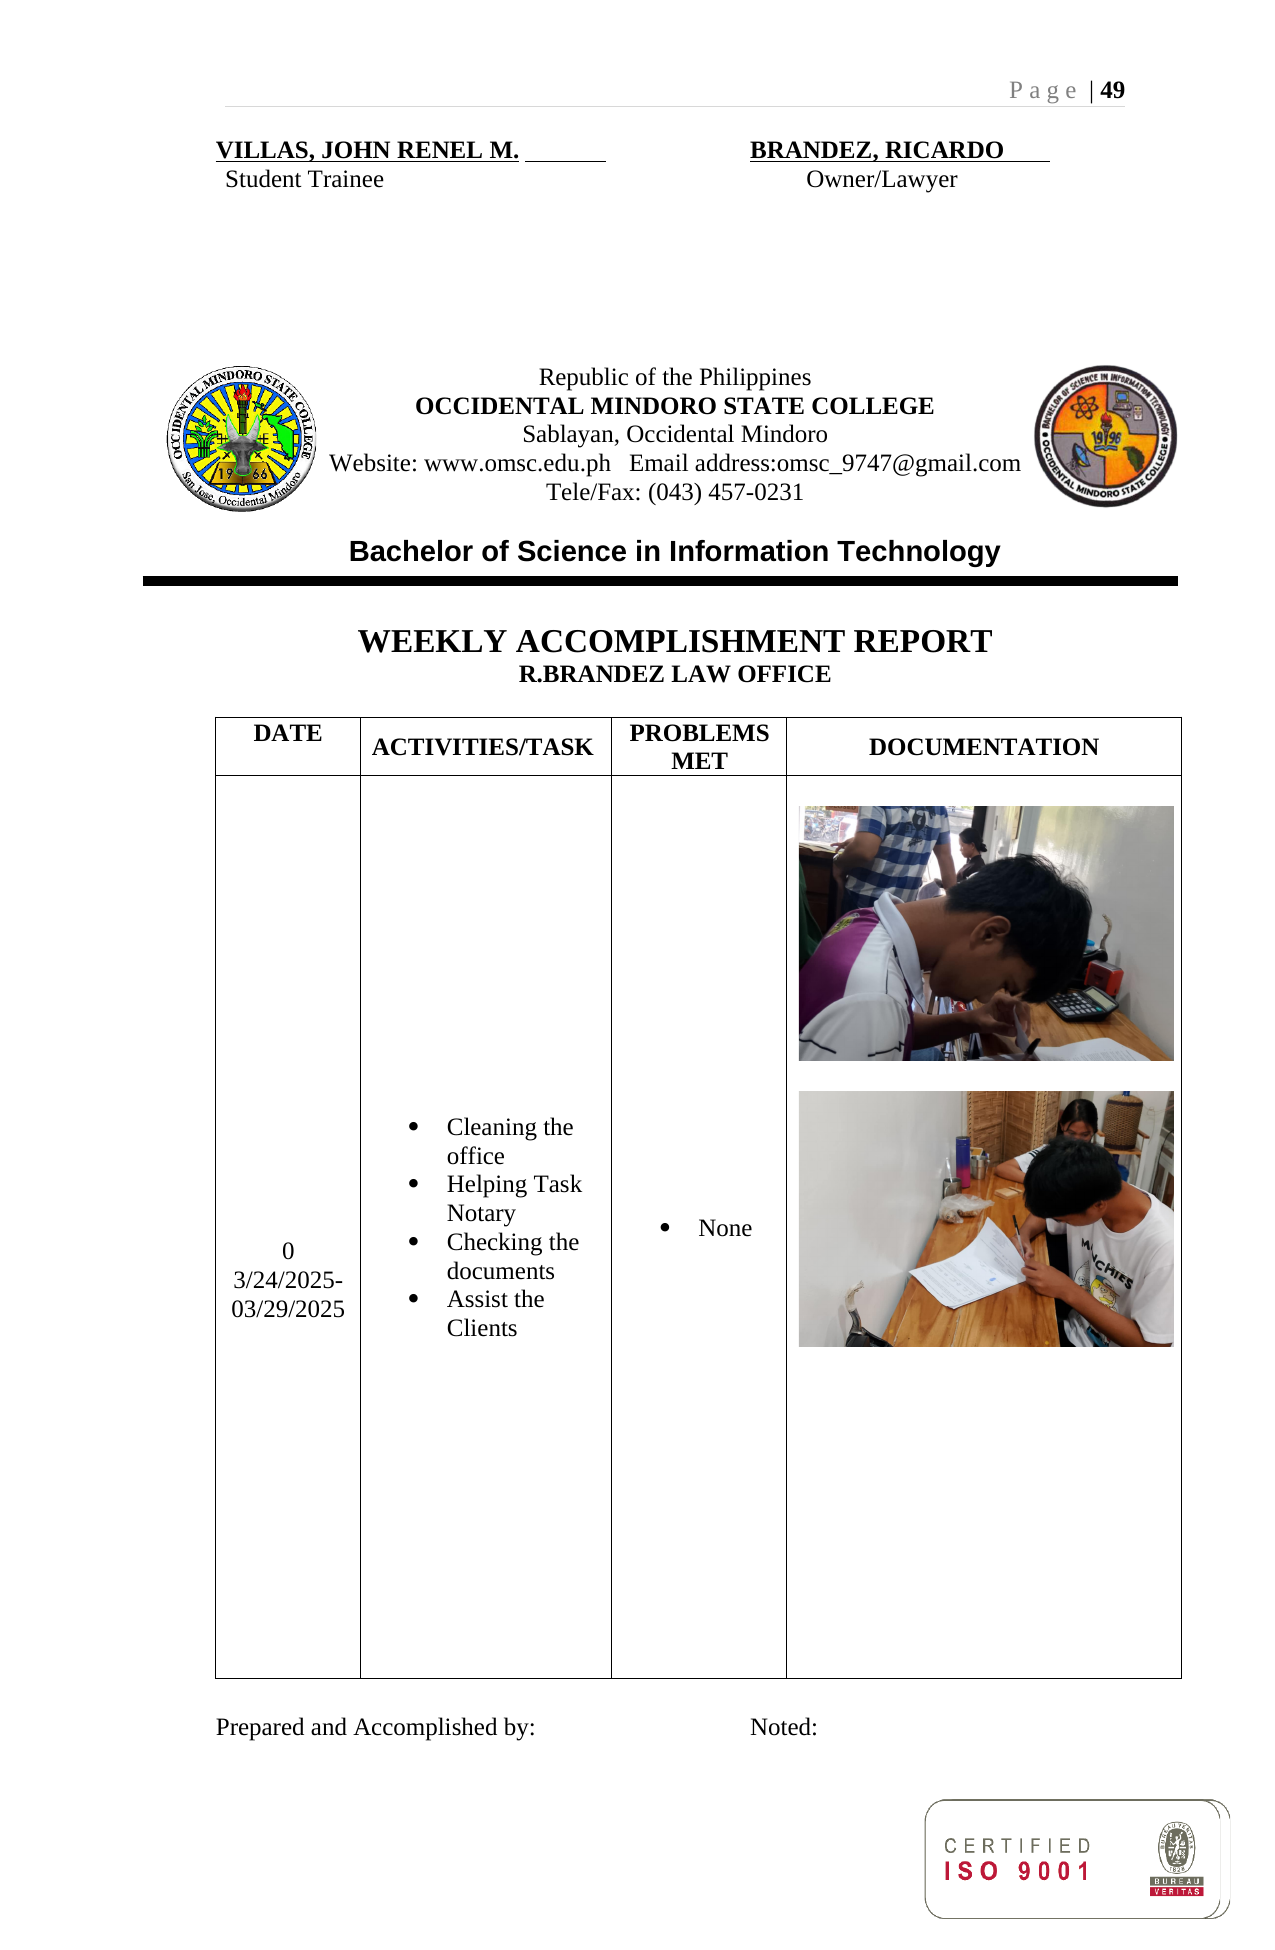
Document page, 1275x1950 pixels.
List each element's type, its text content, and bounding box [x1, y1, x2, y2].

text OCCIDENTAL MINDORO STATE COLLEGE [317, 391, 1032, 419]
text Website: www.omsc.edu.ph Email address:omsc_9747@gmail.com [317, 448, 1032, 477]
text Prepared and Accomplished by: Noted: [216, 1712, 1125, 1741]
table_cell 03/24/2025-03/29/2025 [216, 776, 360, 1678]
text Bachelor of Science in Information Technology [225, 534, 1125, 568]
picture [798, 806, 1174, 1061]
picture [166, 366, 317, 512]
picture [924, 1799, 1231, 1919]
table_header DOCUMENTATION [787, 718, 1181, 775]
picture [798, 1091, 1174, 1347]
picture [1032, 363, 1183, 511]
text WEEKLY ACCOMPLISHMENT REPORT [225, 621, 1125, 659]
text Republic of the Philippines [225, 362, 1125, 391]
text VILLAS, JOHN RENEL M. BRANDEZ, RICARDO Student Trainee Owner/Lawyer [216, 136, 1125, 193]
table_cell None [612, 776, 786, 1678]
text R.BRANDEZ LAW OFFICE [225, 659, 1125, 688]
table_header DATE [216, 718, 360, 775]
table_header ACTIVITIES/TASK [361, 718, 611, 775]
text Tele/Fax: (043) 457-0231 [317, 477, 1032, 506]
table_header PROBLEMS MET [612, 718, 786, 775]
table_cell Cleaning the office Helping Task Notary Checking the documents Assist the Clients [361, 776, 611, 1678]
table_cell [787, 776, 1181, 1678]
text Sablayan, Occidental Mindoro [317, 419, 1032, 448]
